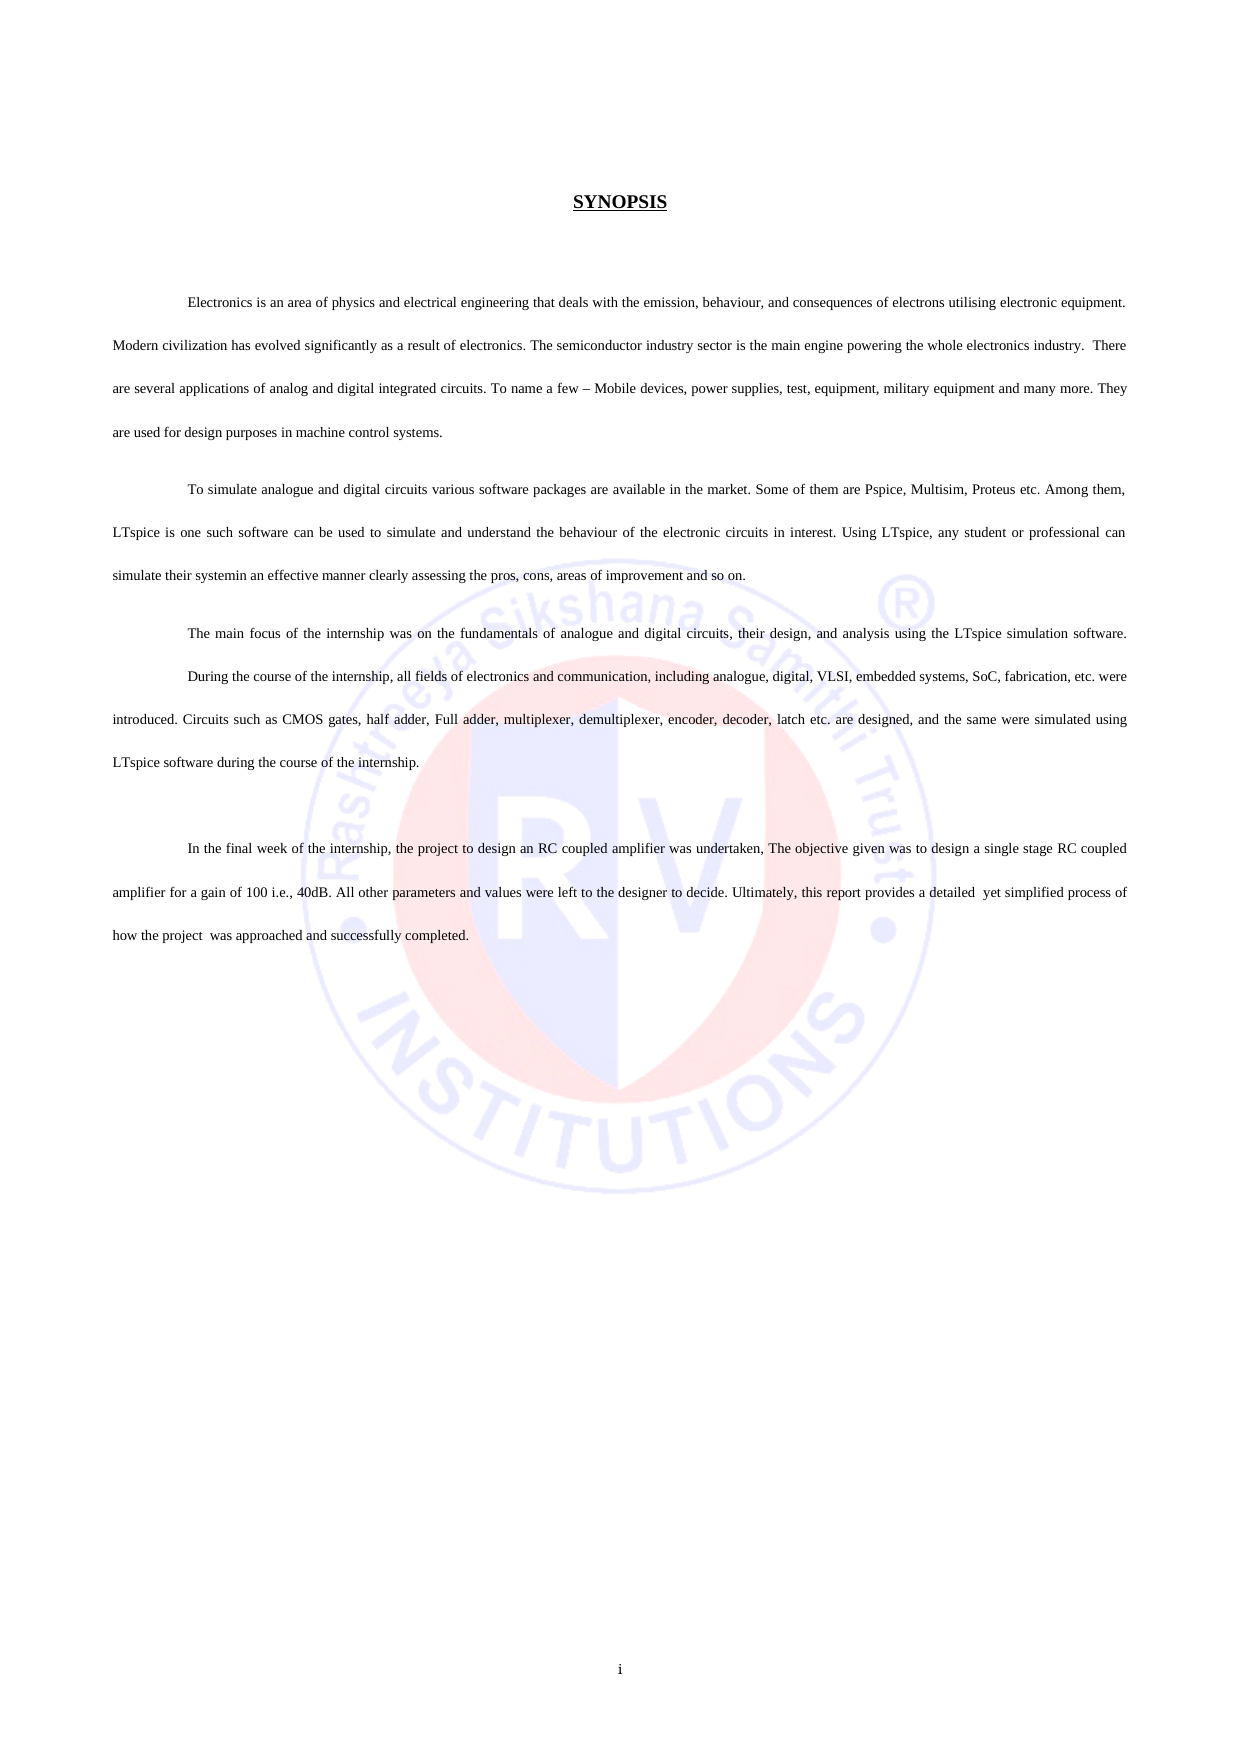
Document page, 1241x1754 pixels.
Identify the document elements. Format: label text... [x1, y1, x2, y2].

text The main focus of the internship was on the fundamentals of analogue and digital circuits, their design, and analysis using the LTspice simulation software. During the course of the internship, all fields of electronics and communication, including analogue, digital, VLSI, embedded systems, SoC, fabrication, etc. were introduced. Circuits such as CMOS gates, half adder, Full adder, multiplexer, demultiplexer, encoder, decoder, latch etc. are designed, and the same were simulated using LTspice software during the course of the internship. [112, 613, 1128, 771]
subtitle SYNOPSIS [112, 174, 1128, 247]
text Electronics is an area of physics and electrical engineering that deals with the emission, behaviour, and consequences of electrons utilising electronic equipment. Modern civilization has evolved significantly as a result of electronics. The semiconductor industry sector is the main engine powering the whole electronics industry. There are several applications of analog and digital integrated circuits. To name a few – Mobile devices, power supplies, test, equipment, military equipment and many more. They are used for design purposes in machine control systems. [112, 282, 1128, 440]
text In the final week of the internship, the project to design an RC coupled amplifier was undertaken, The objective given was to design a single stage RC coupled amplifier for a gain of 100 i.e., 40dB. All other parameters and values were left to the designer to decide. Ultimately, this report provides a detailed yet simplified process of how the project was approached and successfully completed. [112, 785, 1128, 943]
text To simulate analogue and digital circuits various software packages are available in the market. Some of them are Pspice, Multisim, Proteus etc. Among them, LTspice is one such software can be used to simulate and understand the behaviour of the electronic circuits in interest. Using LTspice, any student or professional can simulate their systemin an effective manner clearly assessing the pros, cons, areas of improvement and so on. [112, 469, 1128, 584]
